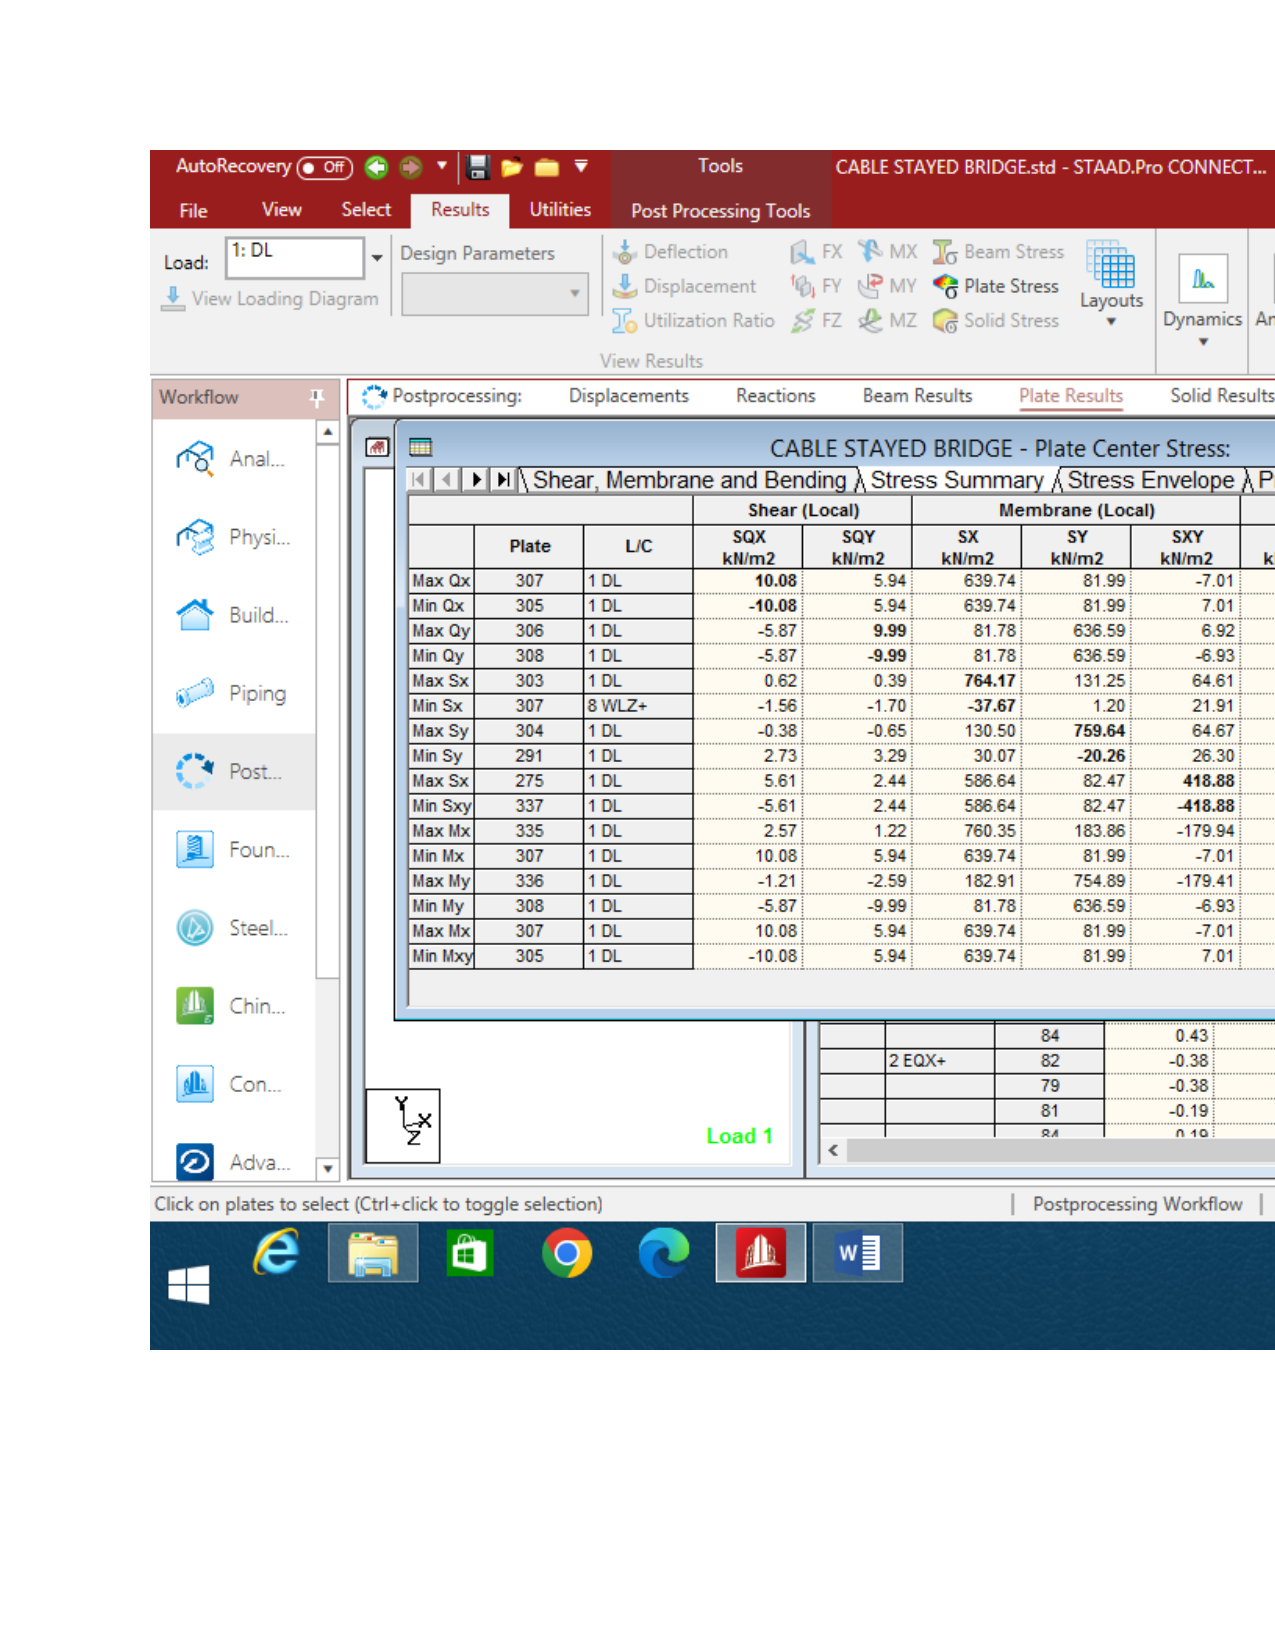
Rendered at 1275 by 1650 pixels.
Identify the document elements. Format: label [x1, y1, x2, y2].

picture [150, 150, 1275, 1350]
